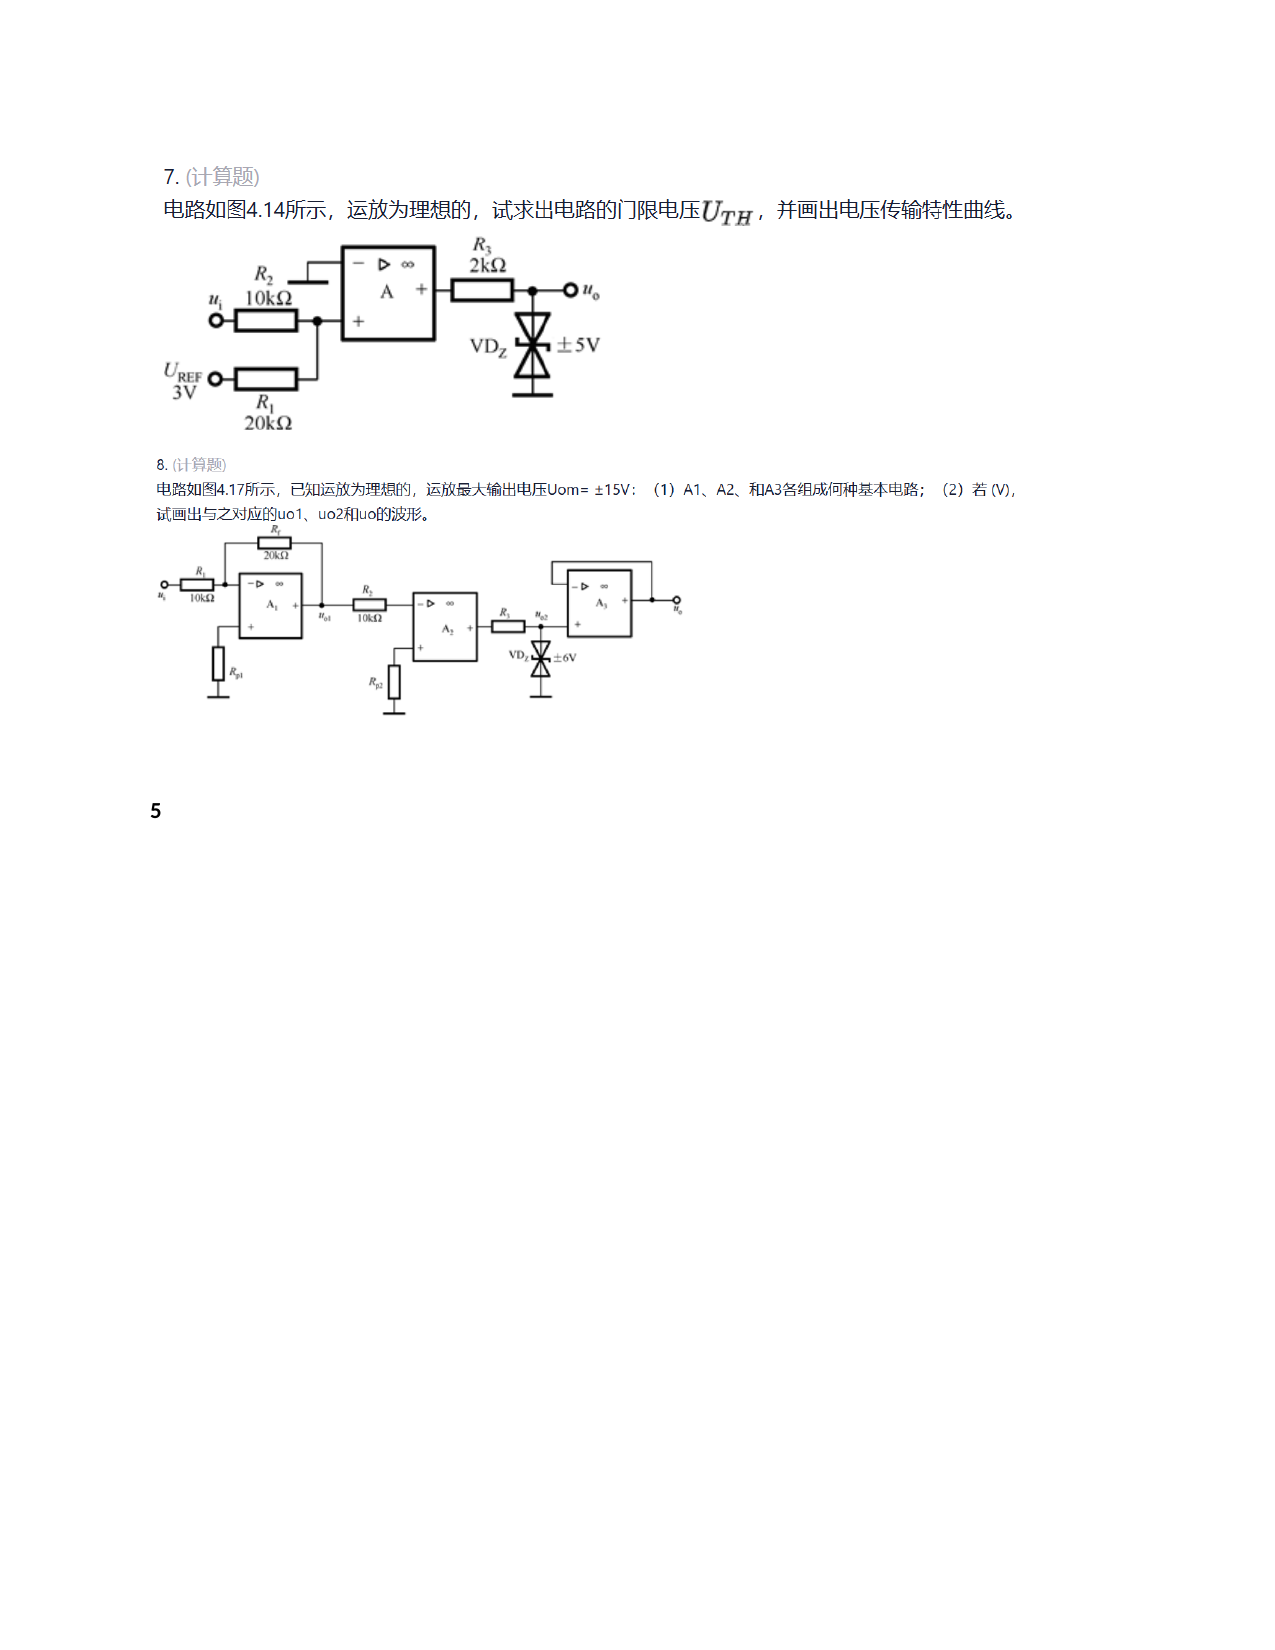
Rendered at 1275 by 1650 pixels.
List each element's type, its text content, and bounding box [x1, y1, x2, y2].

text 5 [150, 796, 1125, 824]
picture [150, 448, 1015, 731]
picture [150, 150, 1017, 430]
